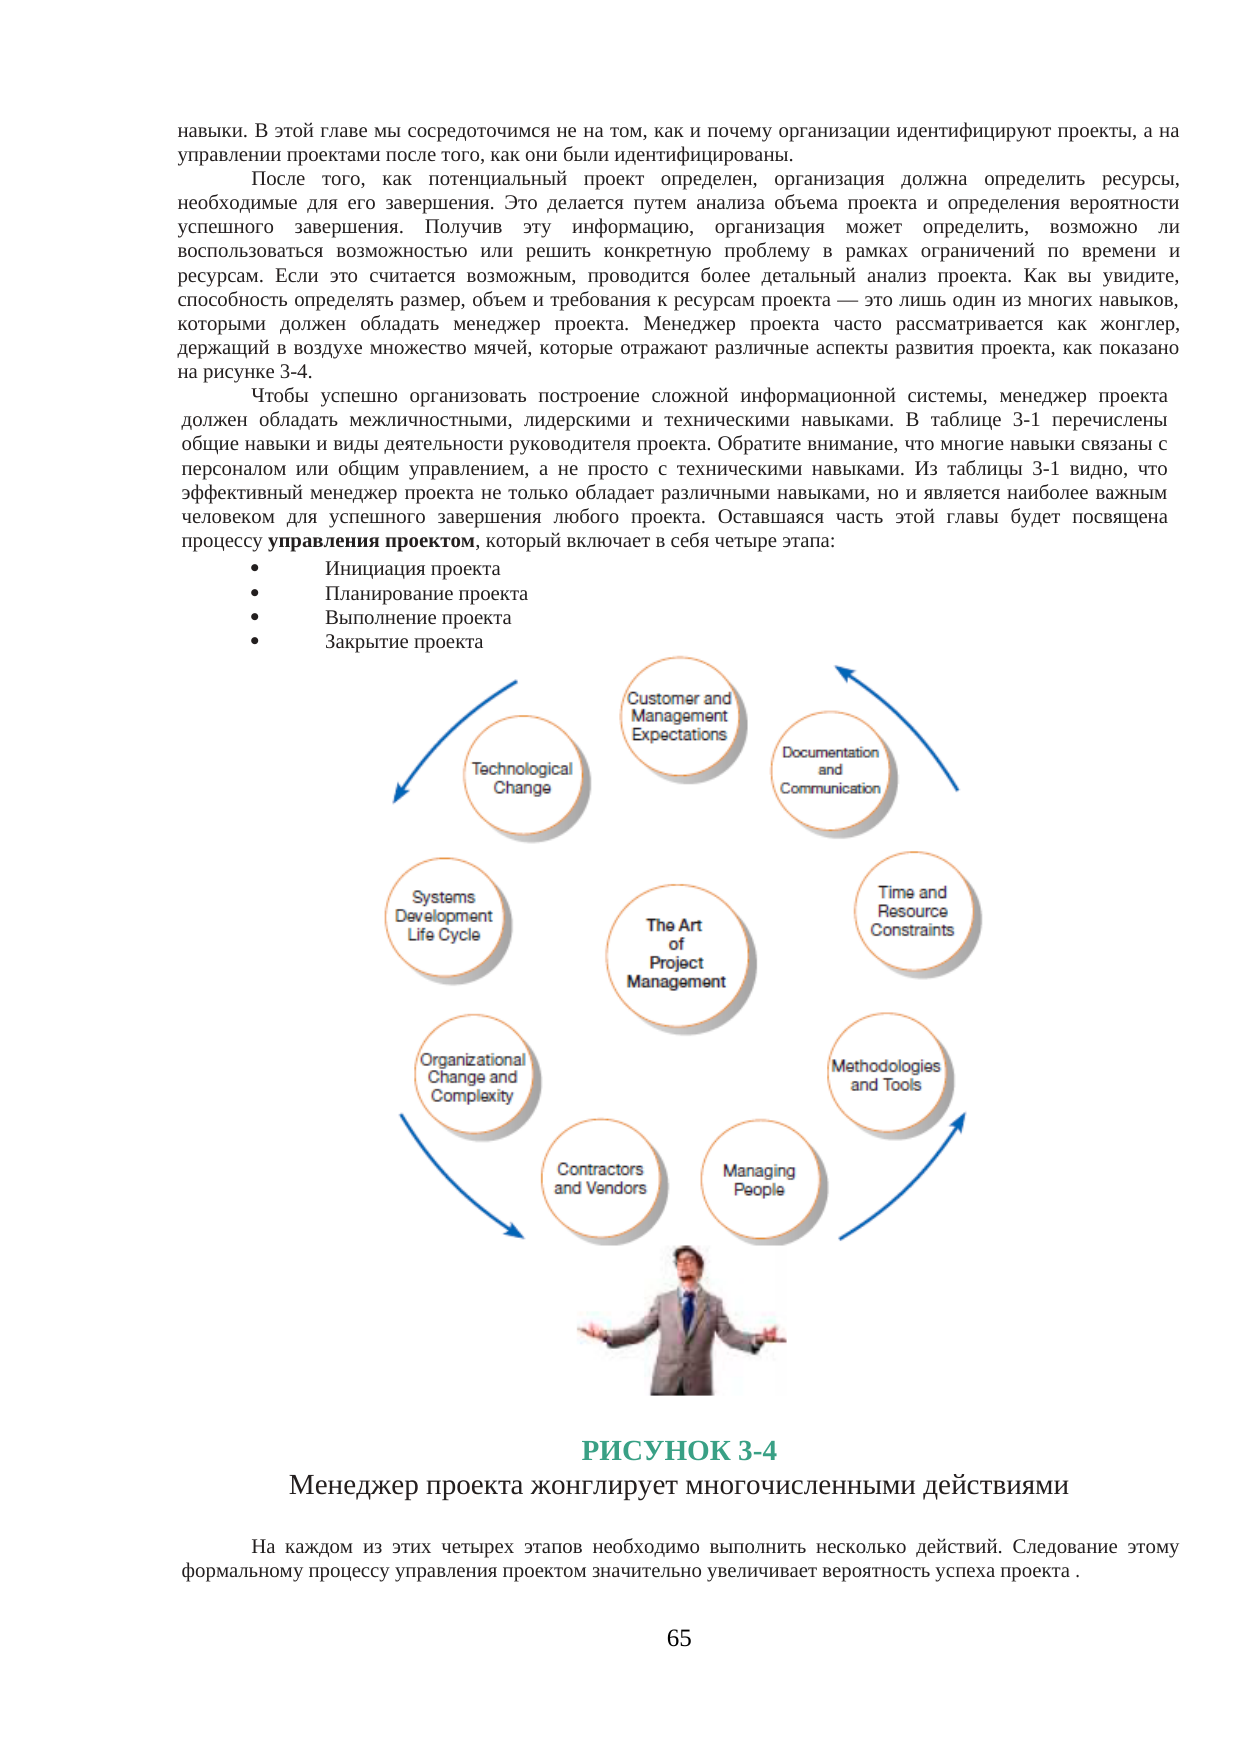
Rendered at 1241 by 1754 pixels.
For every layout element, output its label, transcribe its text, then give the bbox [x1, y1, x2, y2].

text Менеджер проекта жонглирует многочисленными действиями [177, 1467, 1181, 1501]
picture [324, 653, 1034, 1410]
list Выполнение проекта [177, 605, 1169, 629]
text РИСУНОК 3-4 [177, 1433, 1181, 1467]
text На каждом из этих четырех этапов необходимо выполнить несколько действий. Следование этому формальному процессу управления проектом значительно увеличивает вероятность успеха проекта . [181, 1534, 1181, 1582]
list Закрытие проекта [177, 629, 1169, 653]
list Инициация проекта [177, 556, 1169, 580]
text Чтобы успешно организовать построение сложной информационной системы, менеджер проекта должен обладать межличностными, лидерскими и техническими навыками. В таблице 3-1 перечислены общие навыки и виды деятельности руководителя проекта. Обратите внимание, что многие навыки связаны с персоналом или общим управлением, а не просто с техническими навыками. Из таблицы 3-1 видно, что эффективный менеджер проекта не только обладает различными навыками, но и является наиболее важным человеком для успешного завершения любого проекта. Оставшаяся часть этой главы будет посвящена процессу управления проектом, который включает в себя четыре этапа: [181, 383, 1169, 552]
list Планирование проекта [177, 580, 1169, 604]
text После того, как потенциальный проект определен, организация должна определить ресурсы, необходимые для его завершения. Это делается путем анализа объема проекта и определения вероятности успешного завершения. Получив эту информацию, организация может определить, возможно ли воспользоваться возможностью или решить конкретную проблему в рамках ограничений по времени и ресурсам. Если это считается возможным, проводится более детальный анализ проекта. Как вы увидите, способность определять размер, объем и требования к ресурсам проекта — это лишь один из многих навыков, которыми должен обладать менеджер проекта. Менеджер проекта часто рассматривается как жонглер, держащий в воздухе множество мячей, которые отражают различные аспекты развития проекта, как показано на рисунке 3-4. [177, 166, 1181, 383]
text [177, 118, 1181, 166]
